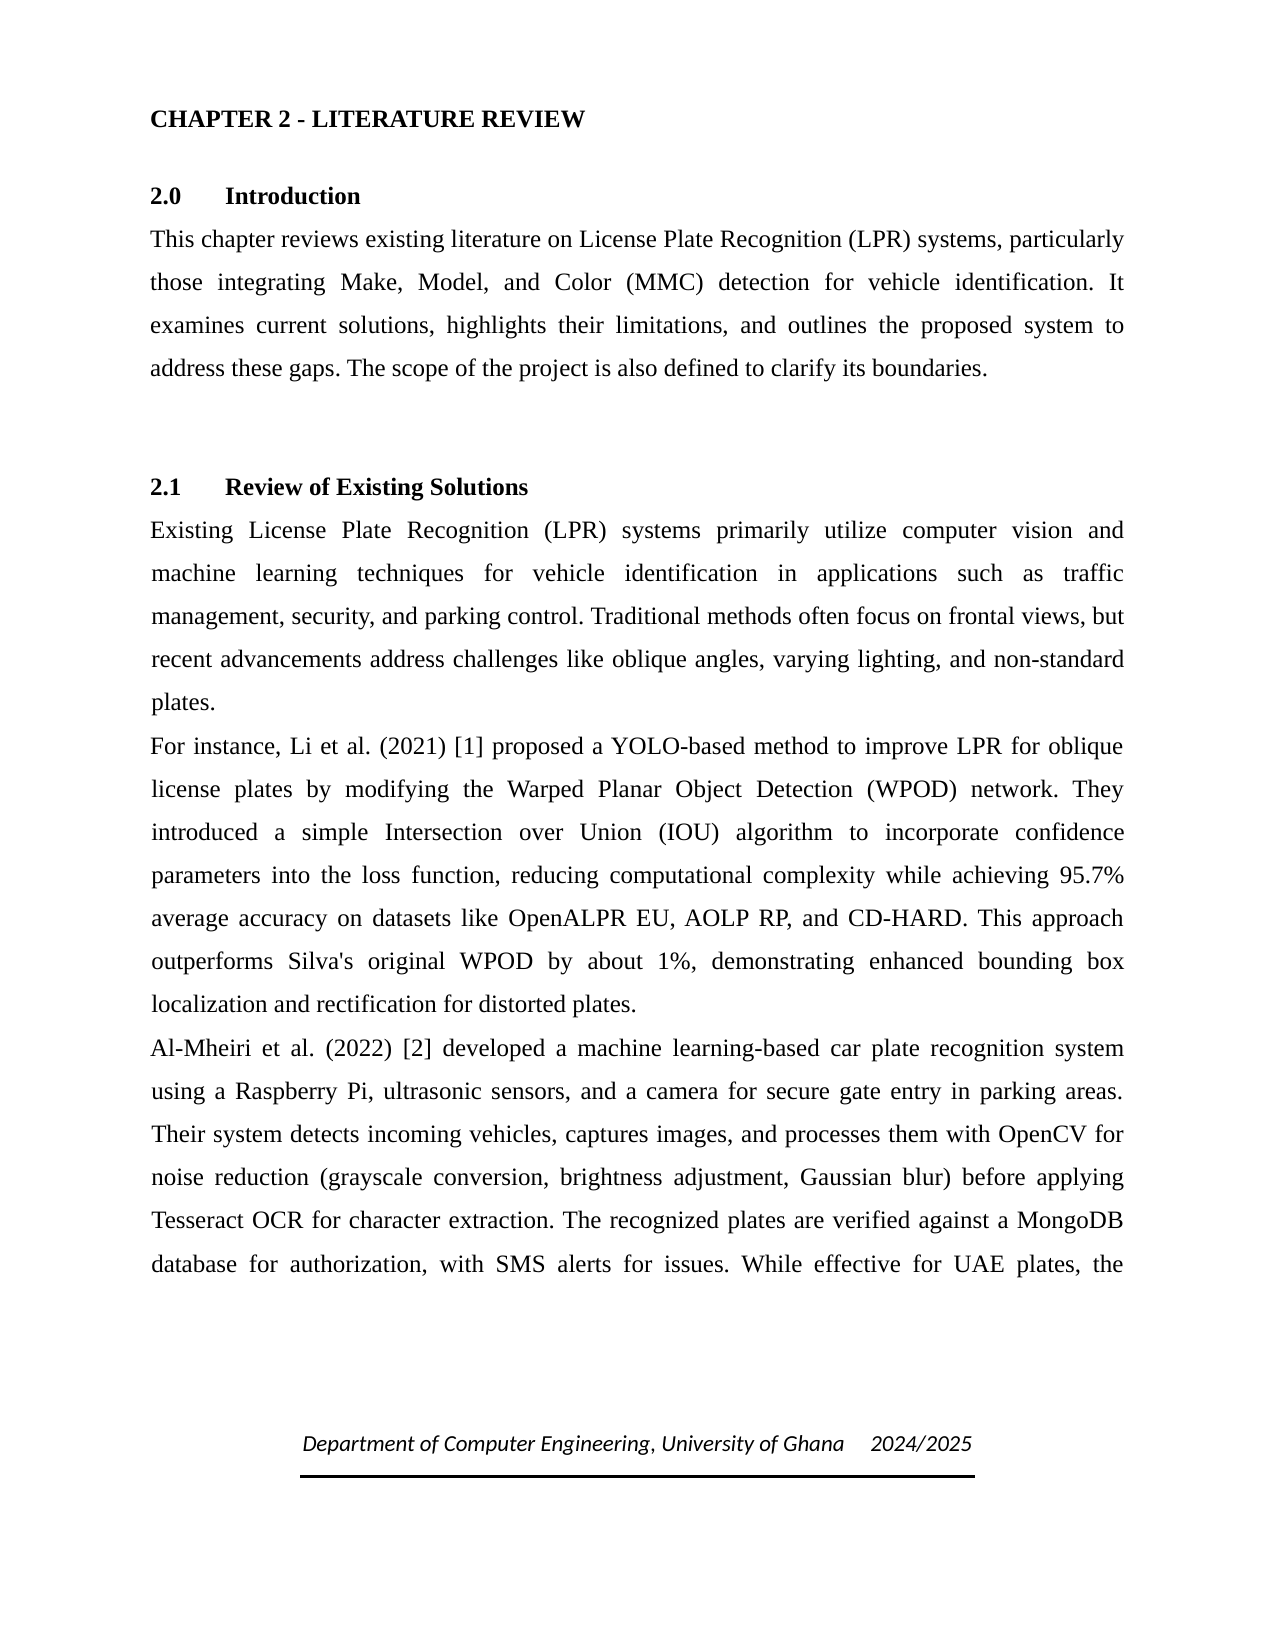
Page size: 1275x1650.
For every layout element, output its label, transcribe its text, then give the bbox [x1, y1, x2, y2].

subtitle CHAPTER 2 - LITERATURE REVIEW [150, 104, 1125, 133]
subtitle 2.0 Introduction [150, 181, 1125, 210]
text For instance, Li et al. (2021) [1] proposed a YOLO-based method to improve LPR for oblique license plates by modifying the Warped Planar Object Detection (WPOD) network. They introduced a simple Intersection over Union (IOU) algorithm to incorporate confidence parameters into the loss function, reducing computational complexity while achieving 95.7% average accuracy on datasets like OpenALPR EU, AOLP RP, and CD-HARD. This approach outperforms Silva's original WPOD by about 1%, demonstrating enhanced bounding box localization and rectification for distorted plates. [150, 731, 1125, 1018]
subtitle 2.1 Review of Existing Solutions [150, 472, 1125, 500]
text This chapter reviews existing literature on License Plate Recognition (LPR) systems, particularly those integrating Make, Model, and Color (MMC) detection for vehicle identification. It examines current solutions, highlights their limitations, and outlines the proposed system to address these gaps. The scope of the project is also defined to clarify its boundaries. [150, 224, 1125, 382]
text Existing License Plate Recognition (LPR) systems primarily utilize computer vision and machine learning techniques for vehicle identification in applications such as traffic management, security, and parking control. Traditional methods often focus on frontal views, but recent advancements address challenges like oblique angles, varying lighting, and non-standard plates. [150, 515, 1125, 716]
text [150, 1033, 1125, 1277]
